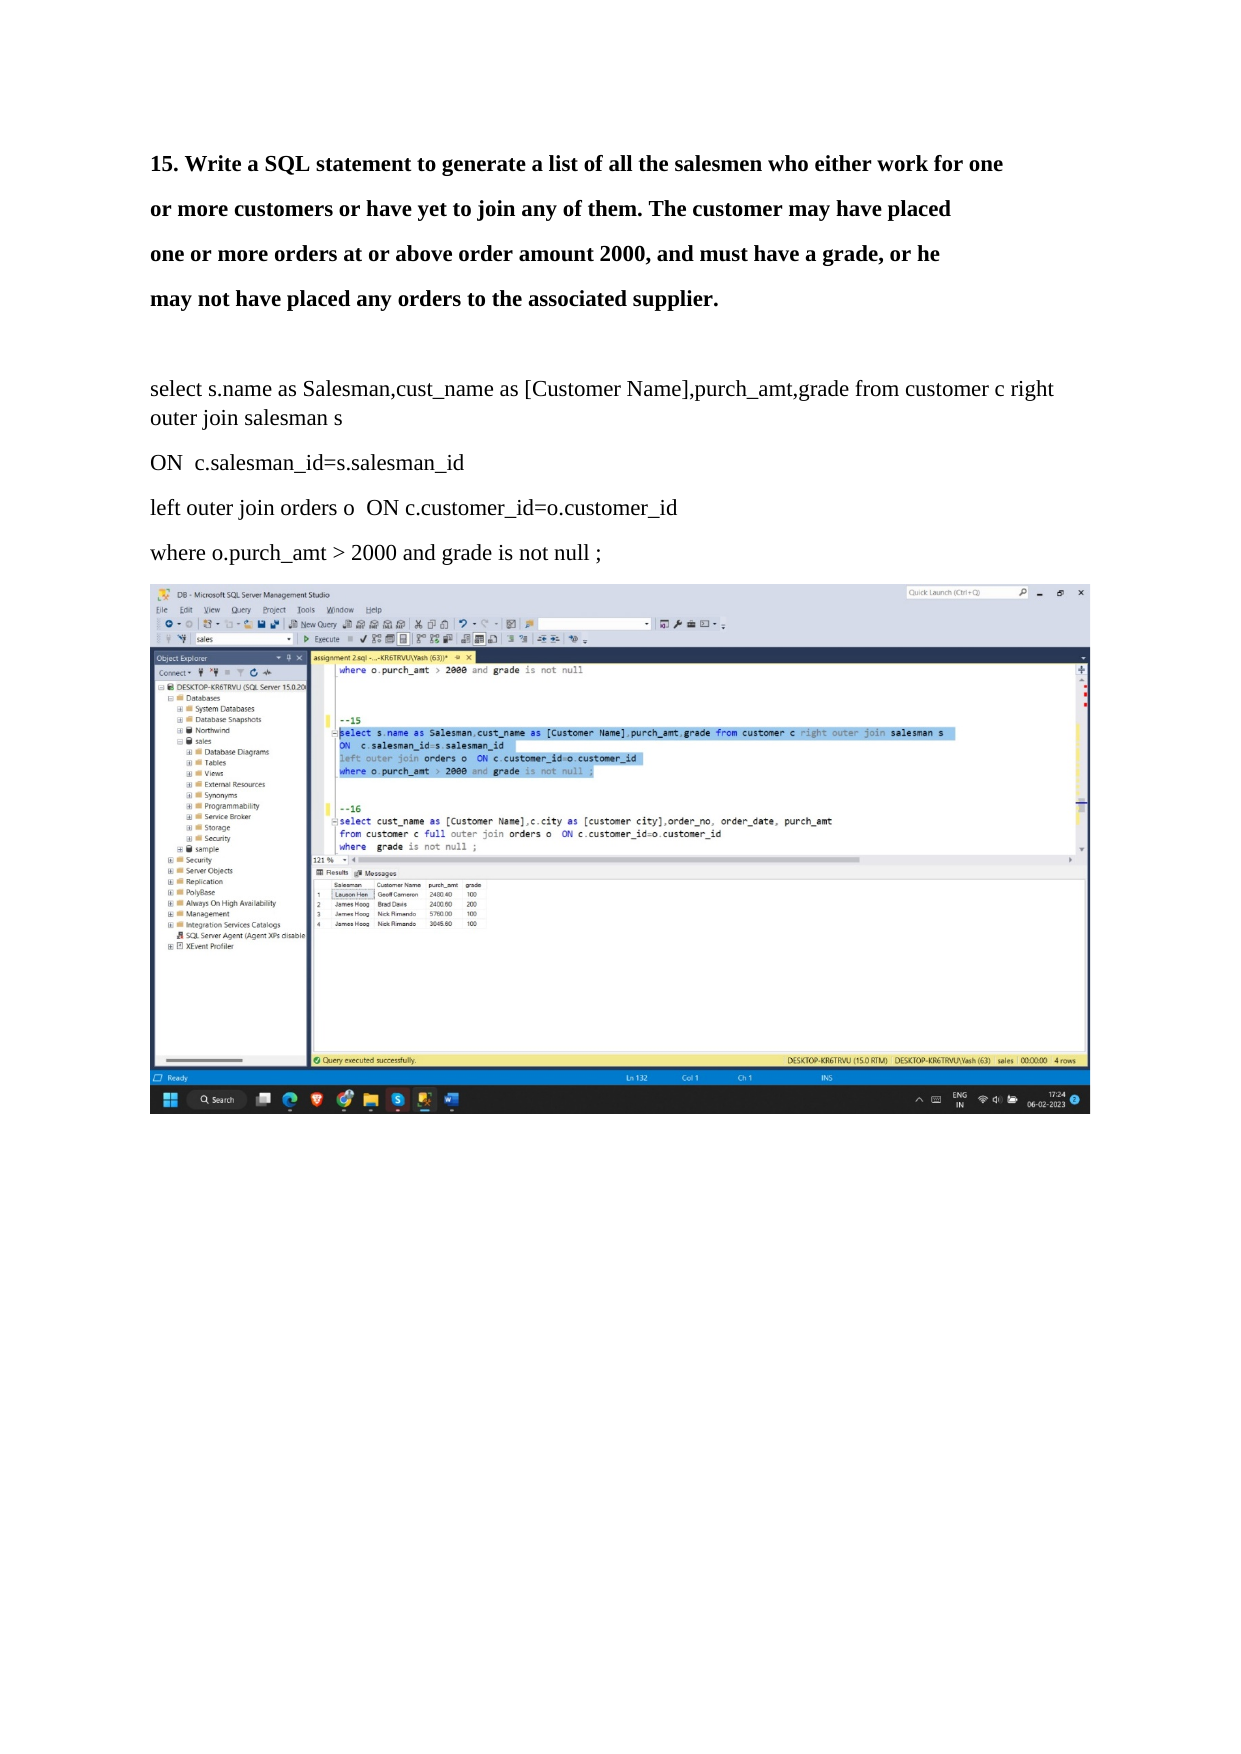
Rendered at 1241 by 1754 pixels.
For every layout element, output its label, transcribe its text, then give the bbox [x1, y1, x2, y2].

picture [150, 584, 1091, 1114]
text where o.purch_amt > 2000 and grade is not null ; [150, 539, 1090, 566]
text may not have placed any orders to the associated supplier. [150, 285, 1090, 312]
text left outer join orders o ON c.customer_id=o.customer_id [150, 494, 1090, 521]
text select s.name as Salesman,cust_name as [Customer Name],purch_amt,grade from customer c right outer join salesman s [150, 376, 1090, 430]
text or more customers or have yet to join any of them. The customer may have placed [150, 195, 1090, 221]
text 15. Write a SQL statement to generate a list of all the salesmen who either work for one [150, 150, 1090, 176]
text one or more orders at or above order amount 2000, and must have a grade, or he [150, 240, 1090, 267]
text ON c.salesman_id=s.salesman_id [150, 449, 1090, 475]
